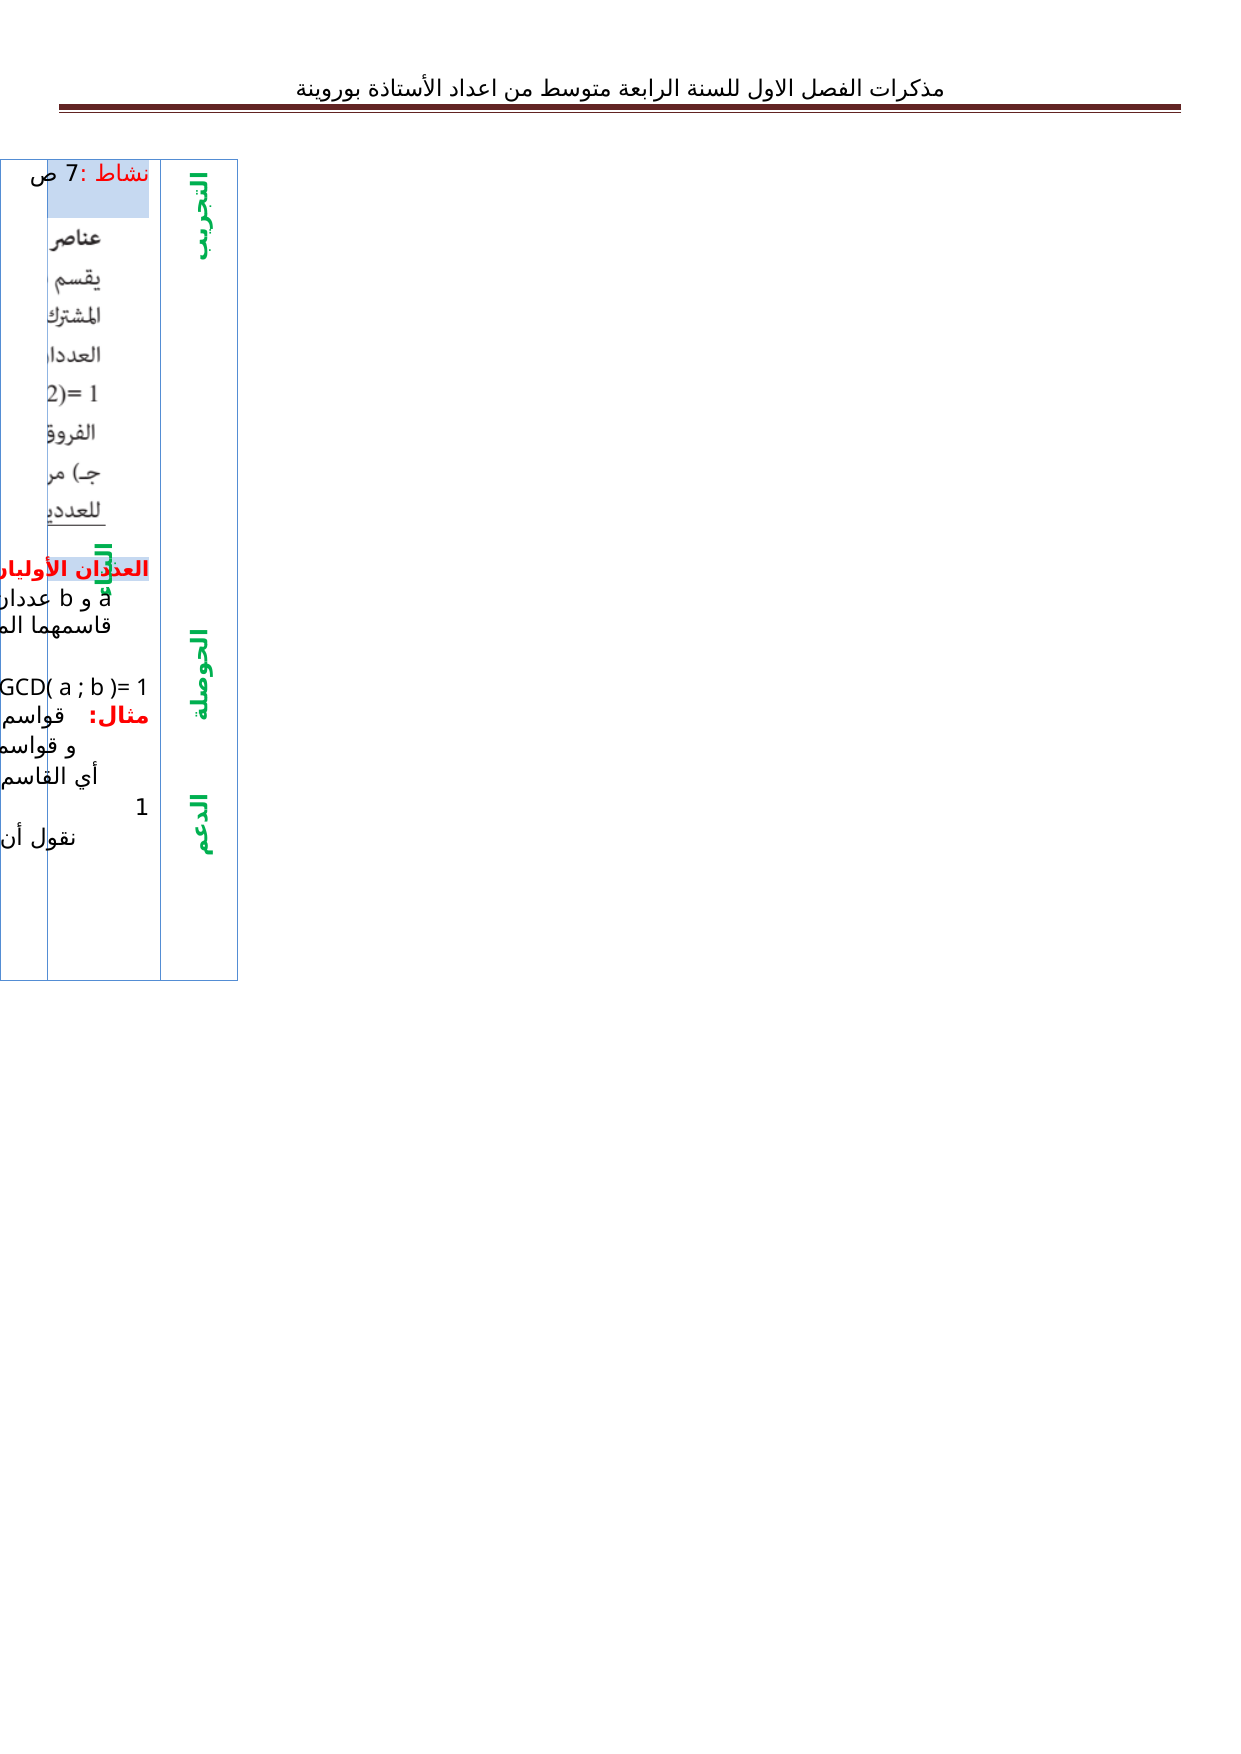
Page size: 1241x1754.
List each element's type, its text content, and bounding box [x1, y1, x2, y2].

picture [47, 218, 106, 526]
table_cell نشاط :7 ص 8 : العددان الأوليان فيما بينها العددان الأوليان فيما بينها a و b عددان أوليان فيما بينهما معناه أن قاسمهما المشترك الأكبر يساوي 1 PGCD( a ; b )= 1 مثال: قواسم 14 هي:1،2،7،14 و قواسم 15 هي: 1،3،5،15 أي القاسم المشترك الأكبر ل 14 و 15 هو 1 نقول أن 14 و 15 أوليان فيما بينهما [48, 160, 160, 980]
table_cell التجريب الحوصلة الدعم [161, 160, 237, 980]
